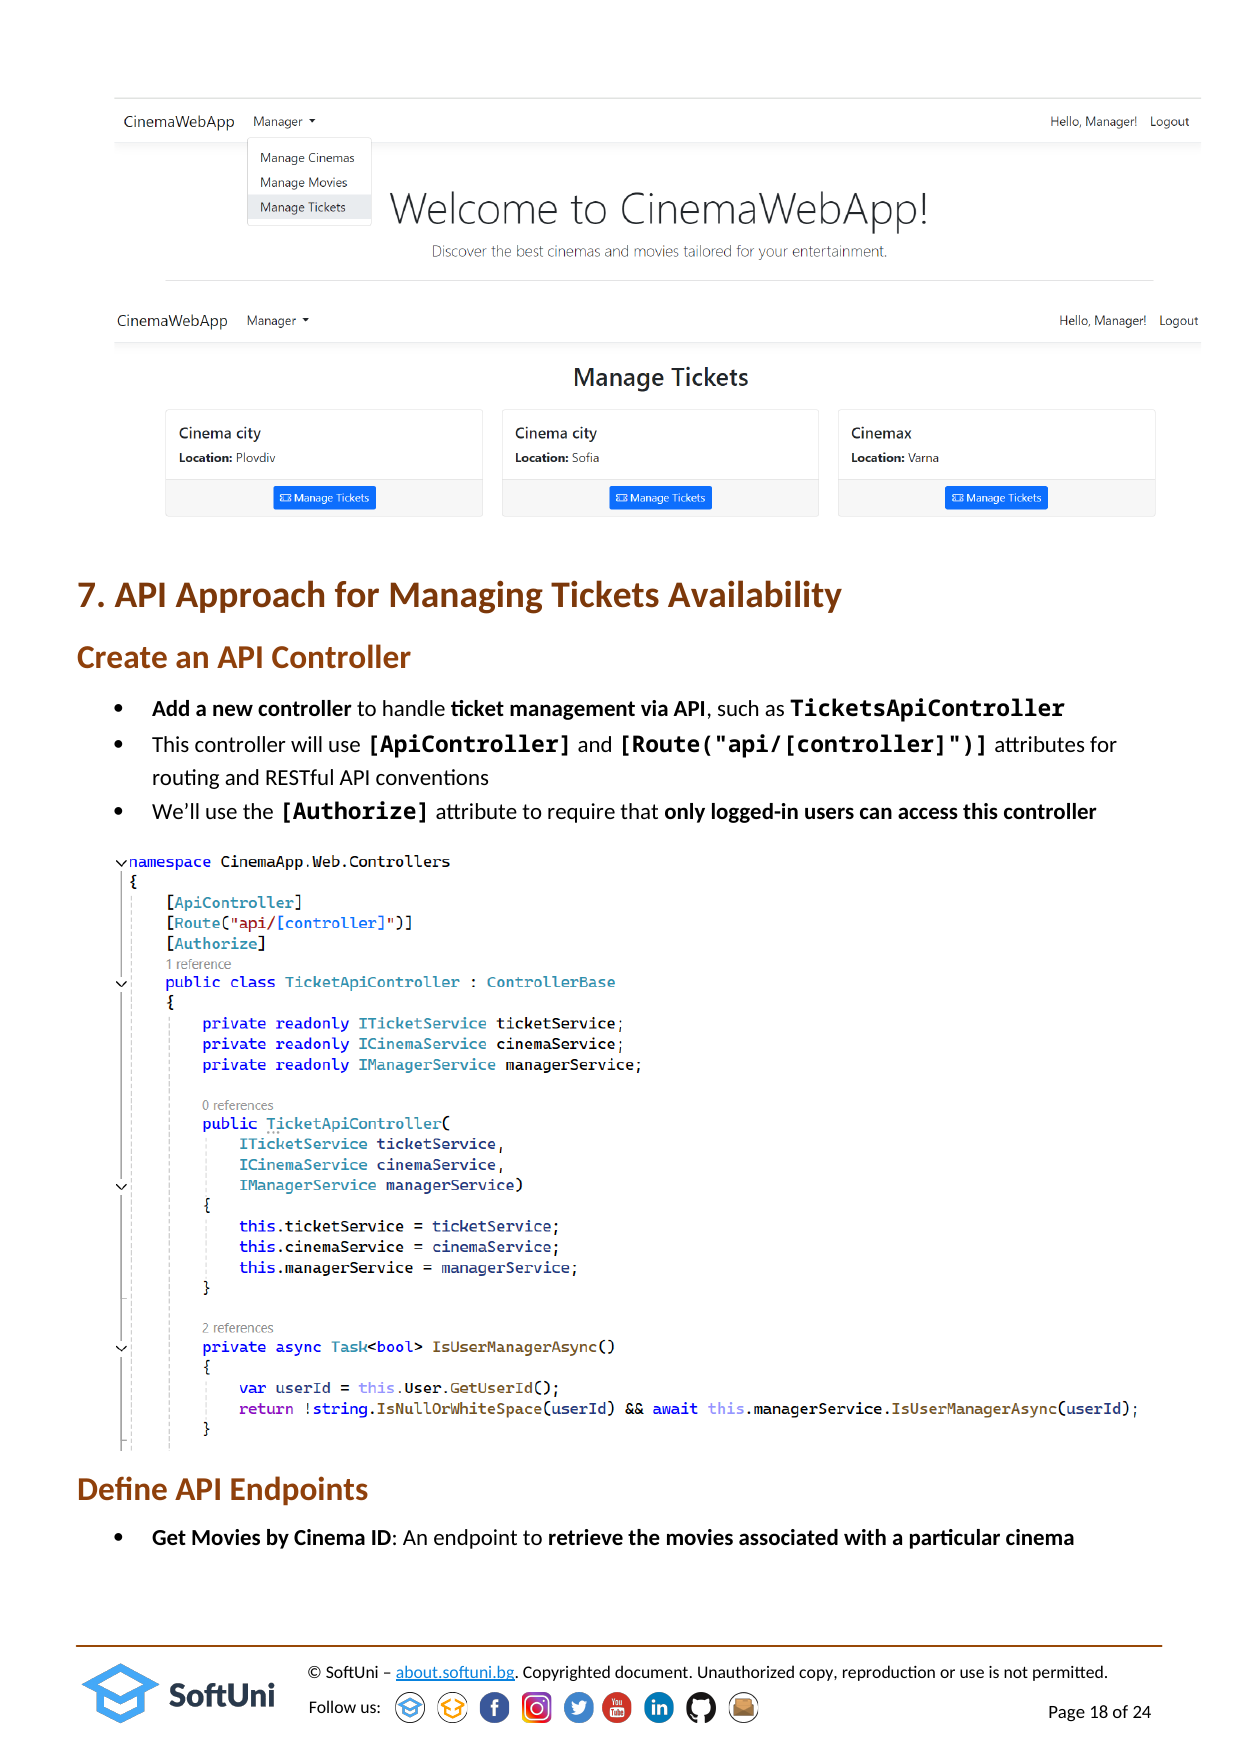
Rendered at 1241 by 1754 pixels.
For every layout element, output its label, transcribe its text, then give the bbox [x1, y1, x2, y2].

picture [564, 1692, 594, 1723]
picture [437, 1692, 468, 1723]
list We’ll use the [Authorize] attribute to require that only logged-in users can access this controller [114, 795, 1163, 826]
picture [665, 1714, 674, 1723]
picture [114, 843, 1202, 1451]
subtitle API Approach for Managing Tickets Availability [77, 571, 1163, 617]
picture [114, 305, 1202, 547]
list Get Movies by Cinema ID: An endpoint to retrieve the movies associated with a particular cinema [114, 1523, 1163, 1551]
picture [75, 1658, 281, 1729]
list This controller will use [ApiController] and [Route("api/[controller]")] attributes for routing and RESTful API conventions [114, 728, 1163, 791]
picture [665, 1692, 674, 1701]
picture [686, 1692, 716, 1723]
subtitle Define API Endpoints [77, 1468, 1163, 1508]
picture [395, 1692, 425, 1723]
picture [479, 1692, 510, 1723]
picture [522, 1692, 552, 1723]
picture [114, 95, 1202, 289]
list Add a new controller to handle ticket management via API, such as TicketsApiController [114, 692, 1163, 723]
picture [602, 1692, 632, 1723]
picture [658, 1705, 667, 1714]
picture [644, 1692, 653, 1701]
picture [728, 1692, 759, 1723]
picture [644, 1714, 653, 1723]
subtitle Create an API Controller [77, 637, 1163, 677]
